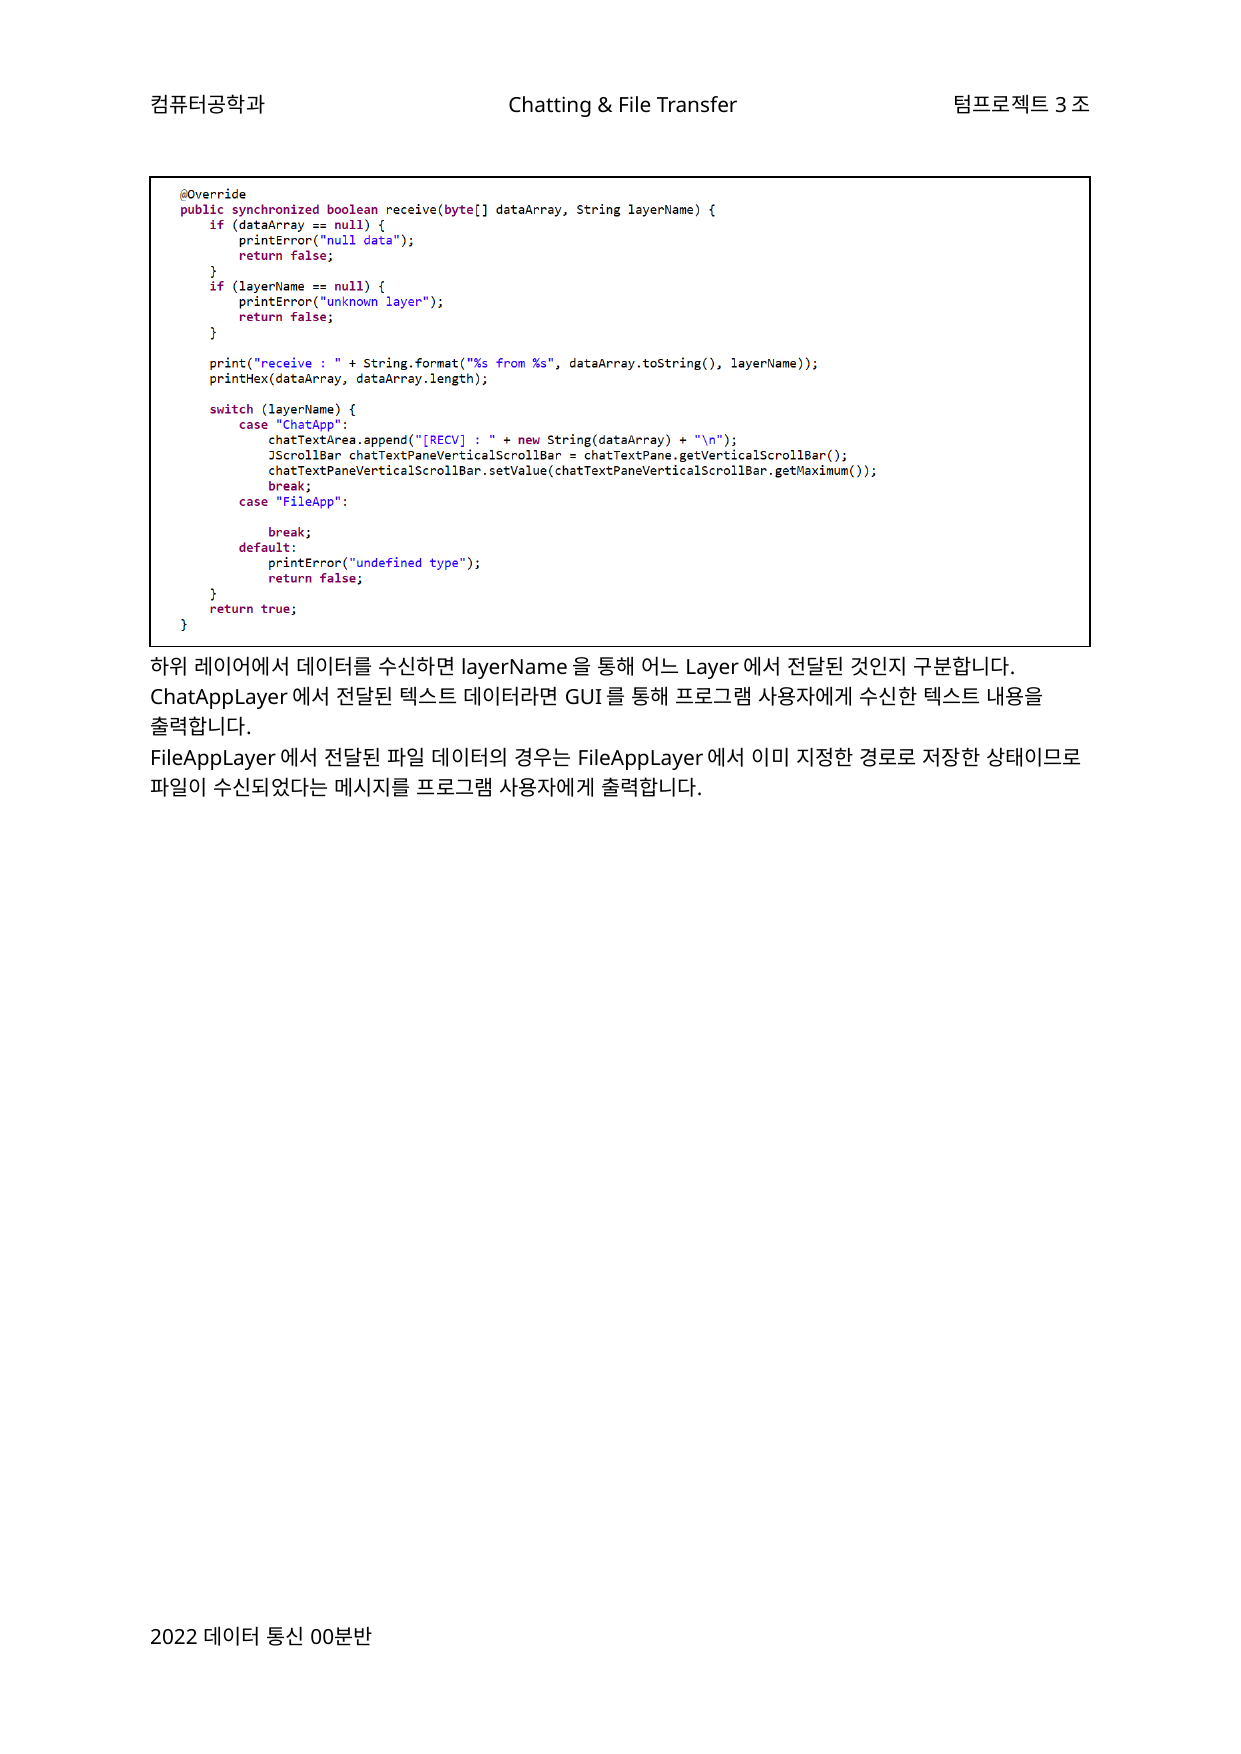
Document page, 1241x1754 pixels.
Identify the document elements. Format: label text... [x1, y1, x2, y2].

text FileAppLayer에서 전달된 파일 데이터의 경우는 FileAppLayer에서 이미 지정한 경로로 저장한 상태이므로 파일이 수신되었다는 메시지를 프로그램 사용자에게 출력합니다. [150, 741, 1090, 802]
text 하위 레이어에서 데이터를 수신하면 layerName을 통해 어느 Layer에서 전달된 것인지 구분합니다. ChatAppLayer에서 전달된 텍스트 데이터라면 GUI를 통해 프로그램 사용자에게 수신한 텍스트 내용을 출력합니다. [150, 650, 1090, 741]
picture [165, 184, 1074, 639]
